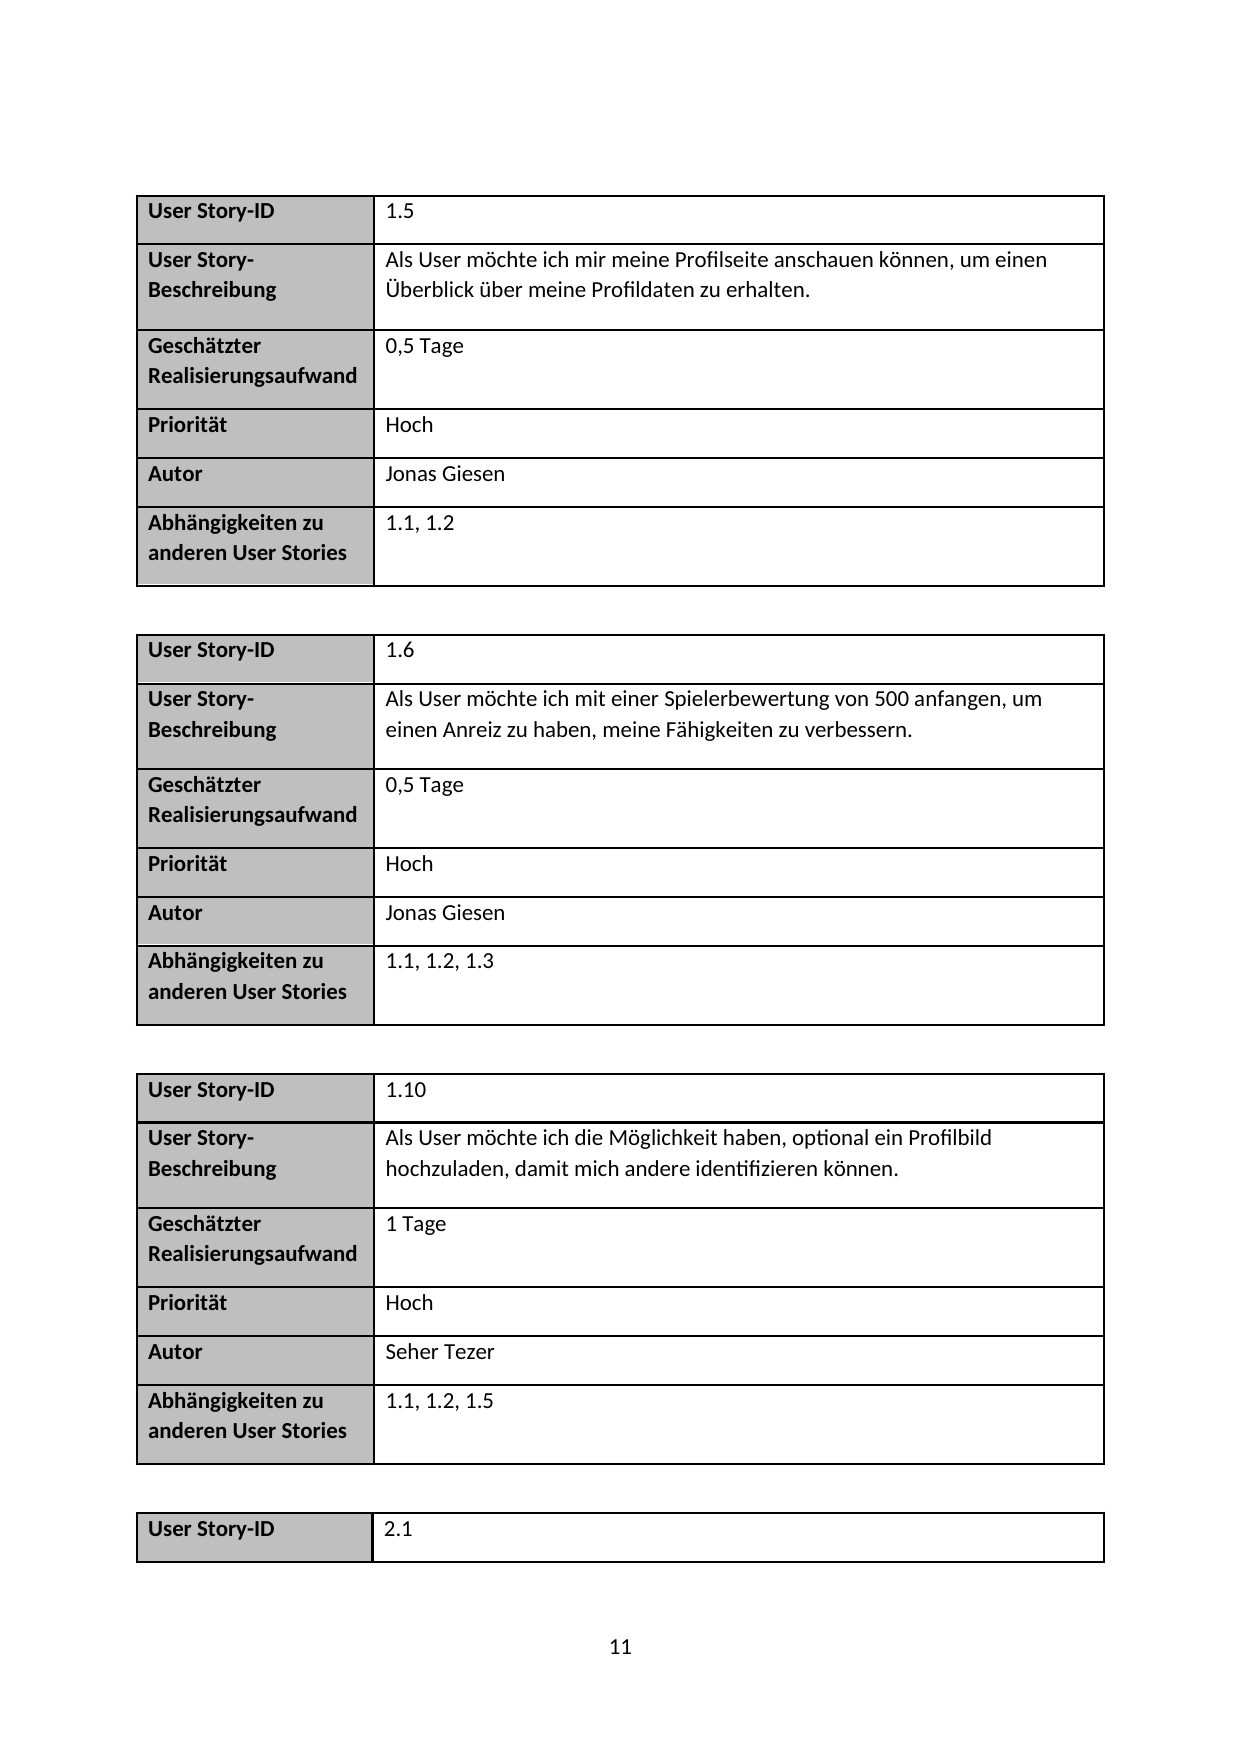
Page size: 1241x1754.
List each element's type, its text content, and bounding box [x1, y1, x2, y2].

table_cell Priorität [138, 1288, 373, 1335]
table_cell Priorität [138, 410, 373, 457]
table_header 2.1 [374, 1514, 1103, 1561]
table_cell User Story-Beschreibung [138, 1124, 373, 1207]
table_cell Abhängigkeiten zu anderen User Stories [138, 1386, 373, 1463]
table_header 1.6 [375, 636, 1103, 682]
table_cell 1.1, 1.2 [375, 508, 1103, 584]
table_cell Abhängigkeiten zu anderen User Stories [138, 947, 373, 1024]
table_cell Jonas Giesen [375, 898, 1103, 944]
table_cell User Story-Beschreibung [138, 245, 373, 329]
table_cell User Story-Beschreibung [138, 685, 373, 768]
table_cell Hoch [375, 410, 1103, 457]
table_header 1.5 [375, 197, 1103, 243]
table_cell Als User möchte ich mit einer Spielerbewertung von 500 anfangen, um einen Anreiz zu haben, meine Fähigkeiten zu verbessern. [375, 685, 1103, 768]
table_cell Priorität [138, 849, 373, 896]
table_cell Seher Tezer [375, 1337, 1103, 1384]
table_cell Hoch [375, 849, 1103, 896]
table_header User Story-ID [138, 636, 373, 682]
table_cell Autor [138, 459, 373, 506]
table_cell 1.1, 1.2, 1.3 [375, 947, 1103, 1024]
table_cell Als User möchte ich die Möglichkeit haben, optional ein Profilbild hochzuladen, damit mich andere identifizieren können. [375, 1124, 1103, 1207]
table_header 1.10 [375, 1075, 1103, 1121]
table_cell Als User möchte ich mir meine Profilseite anschauen können, um einen Überblick über meine Profildaten zu erhalten. [375, 245, 1103, 329]
table_header User Story-ID [138, 1075, 373, 1121]
table_cell Autor [138, 898, 373, 944]
table_cell Autor [138, 1337, 373, 1384]
table_cell Geschätzter Realisierungsaufwand [138, 1209, 373, 1286]
table_cell 1.1, 1.2, 1.5 [375, 1386, 1103, 1463]
table_header User Story-ID [138, 1514, 371, 1561]
table_cell Geschätzter Realisierungsaufwand [138, 770, 373, 847]
table_cell Abhängigkeiten zu anderen User Stories [138, 508, 373, 584]
table_cell 0,5 Tage [375, 770, 1103, 847]
table_header User Story-ID [138, 197, 373, 243]
table_cell 1 Tage [375, 1209, 1103, 1286]
table_cell Hoch [375, 1288, 1103, 1335]
table_cell Jonas Giesen [375, 459, 1103, 506]
table_cell 0,5 Tage [375, 331, 1103, 408]
table_cell Geschätzter Realisierungsaufwand [138, 331, 373, 408]
